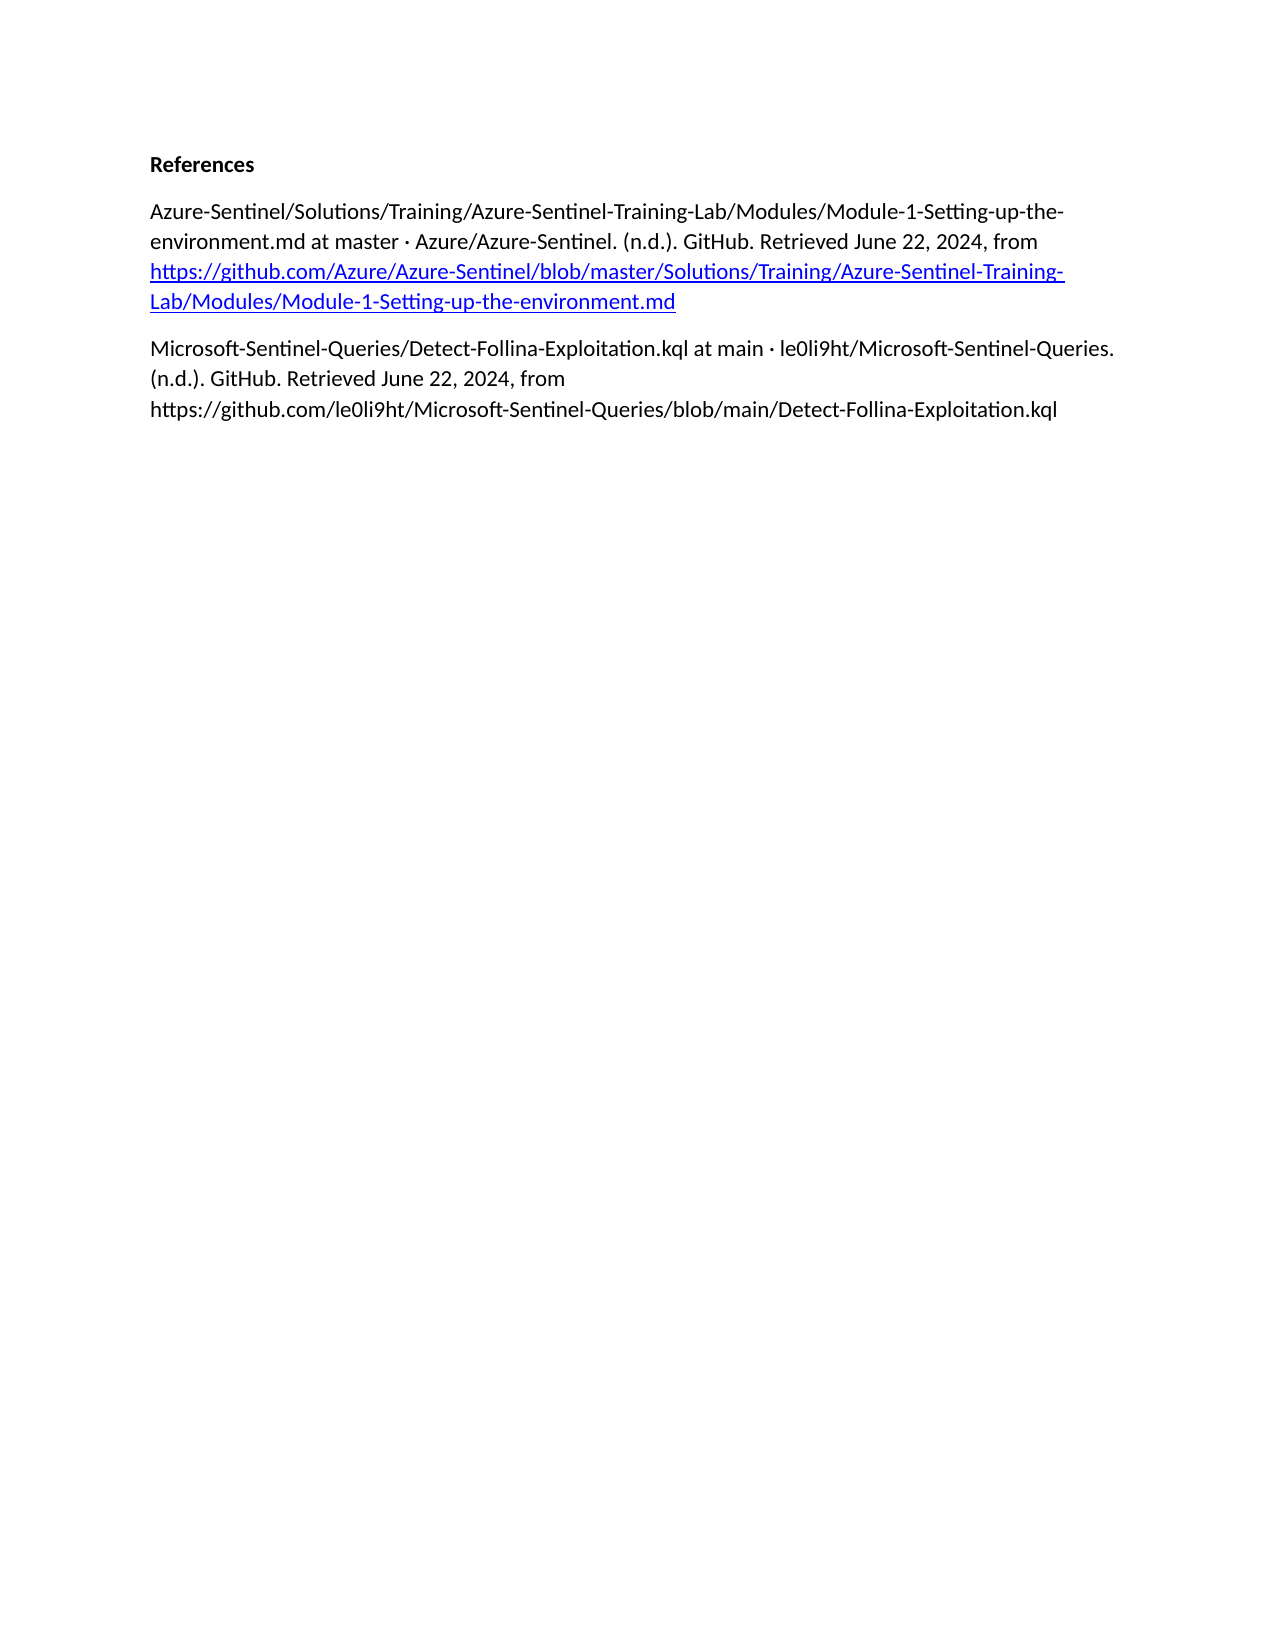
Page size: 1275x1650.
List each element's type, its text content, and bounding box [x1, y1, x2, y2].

text References [150, 150, 1125, 178]
text Microsoft-Sentinel-Queries/Detect-Follina-Exploitation.kql at main · le0li9ht/Microsoft-Sentinel-Queries. (n.d.). GitHub. Retrieved June 22, 2024, from https://github.com/le0li9ht/Microsoft-Sentinel-Queries/blob/main/Detect-Follina-Exploitation.kql [150, 334, 1125, 423]
text Azure-Sentinel/Solutions/Training/Azure-Sentinel-Training-Lab/Modules/Module-1-Setting-up-the-environment.md at master · Azure/Azure-Sentinel. (n.d.). GitHub. Retrieved June 22, 2024, from https://github.com/Azure/Azure-Sentinel/blob/master/Solutions/Training/Azure-Sentinel-Training-Lab/Modules/Module-1-Setting-up-the-environment.md [150, 197, 1125, 316]
